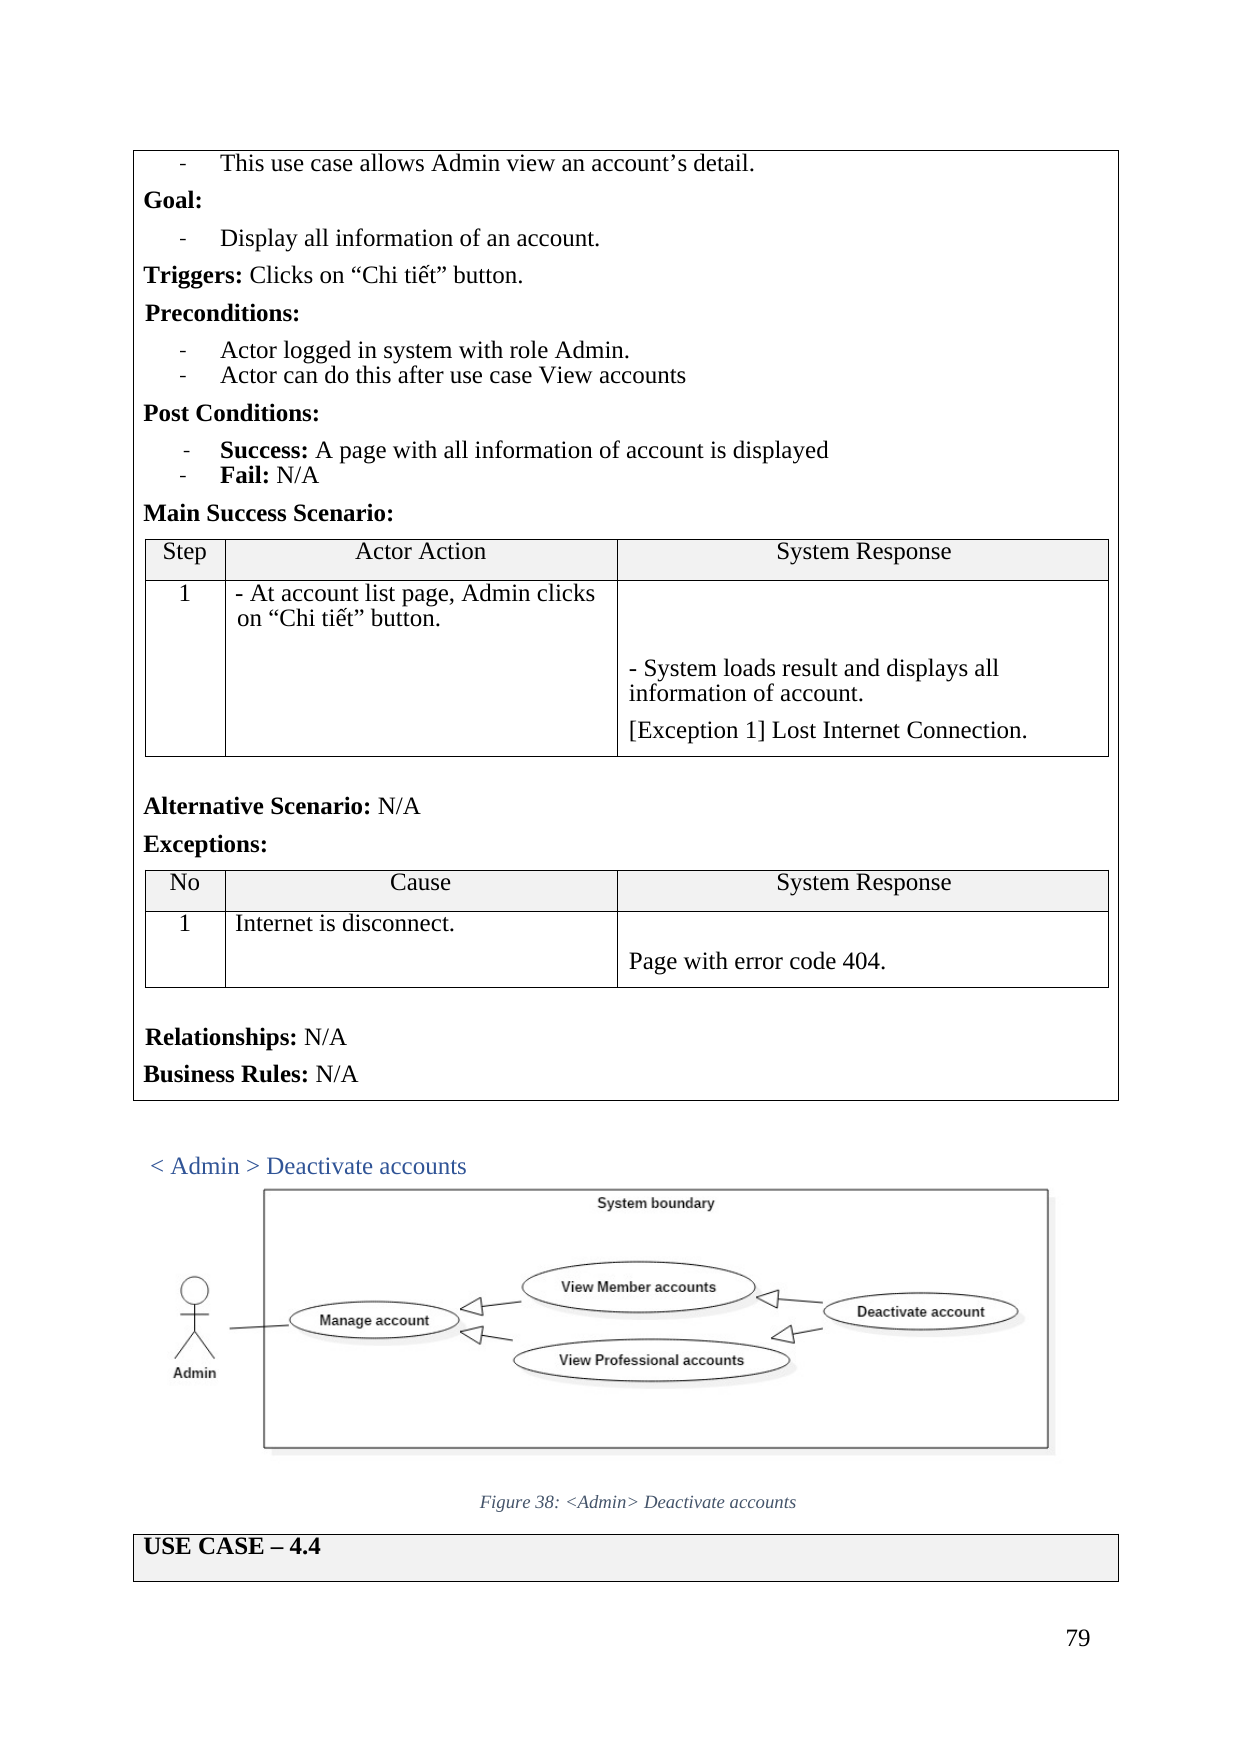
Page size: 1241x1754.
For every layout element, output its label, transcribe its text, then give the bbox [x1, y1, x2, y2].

text Figure 38: <Admin> Deactivate accounts [187, 1491, 1090, 1513]
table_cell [134, 151, 1118, 1100]
picture [150, 1179, 1090, 1491]
subtitle < Admin > Deactivate accounts [150, 1151, 1090, 1179]
table_header USE CASE – 4.4 [134, 1535, 1118, 1581]
